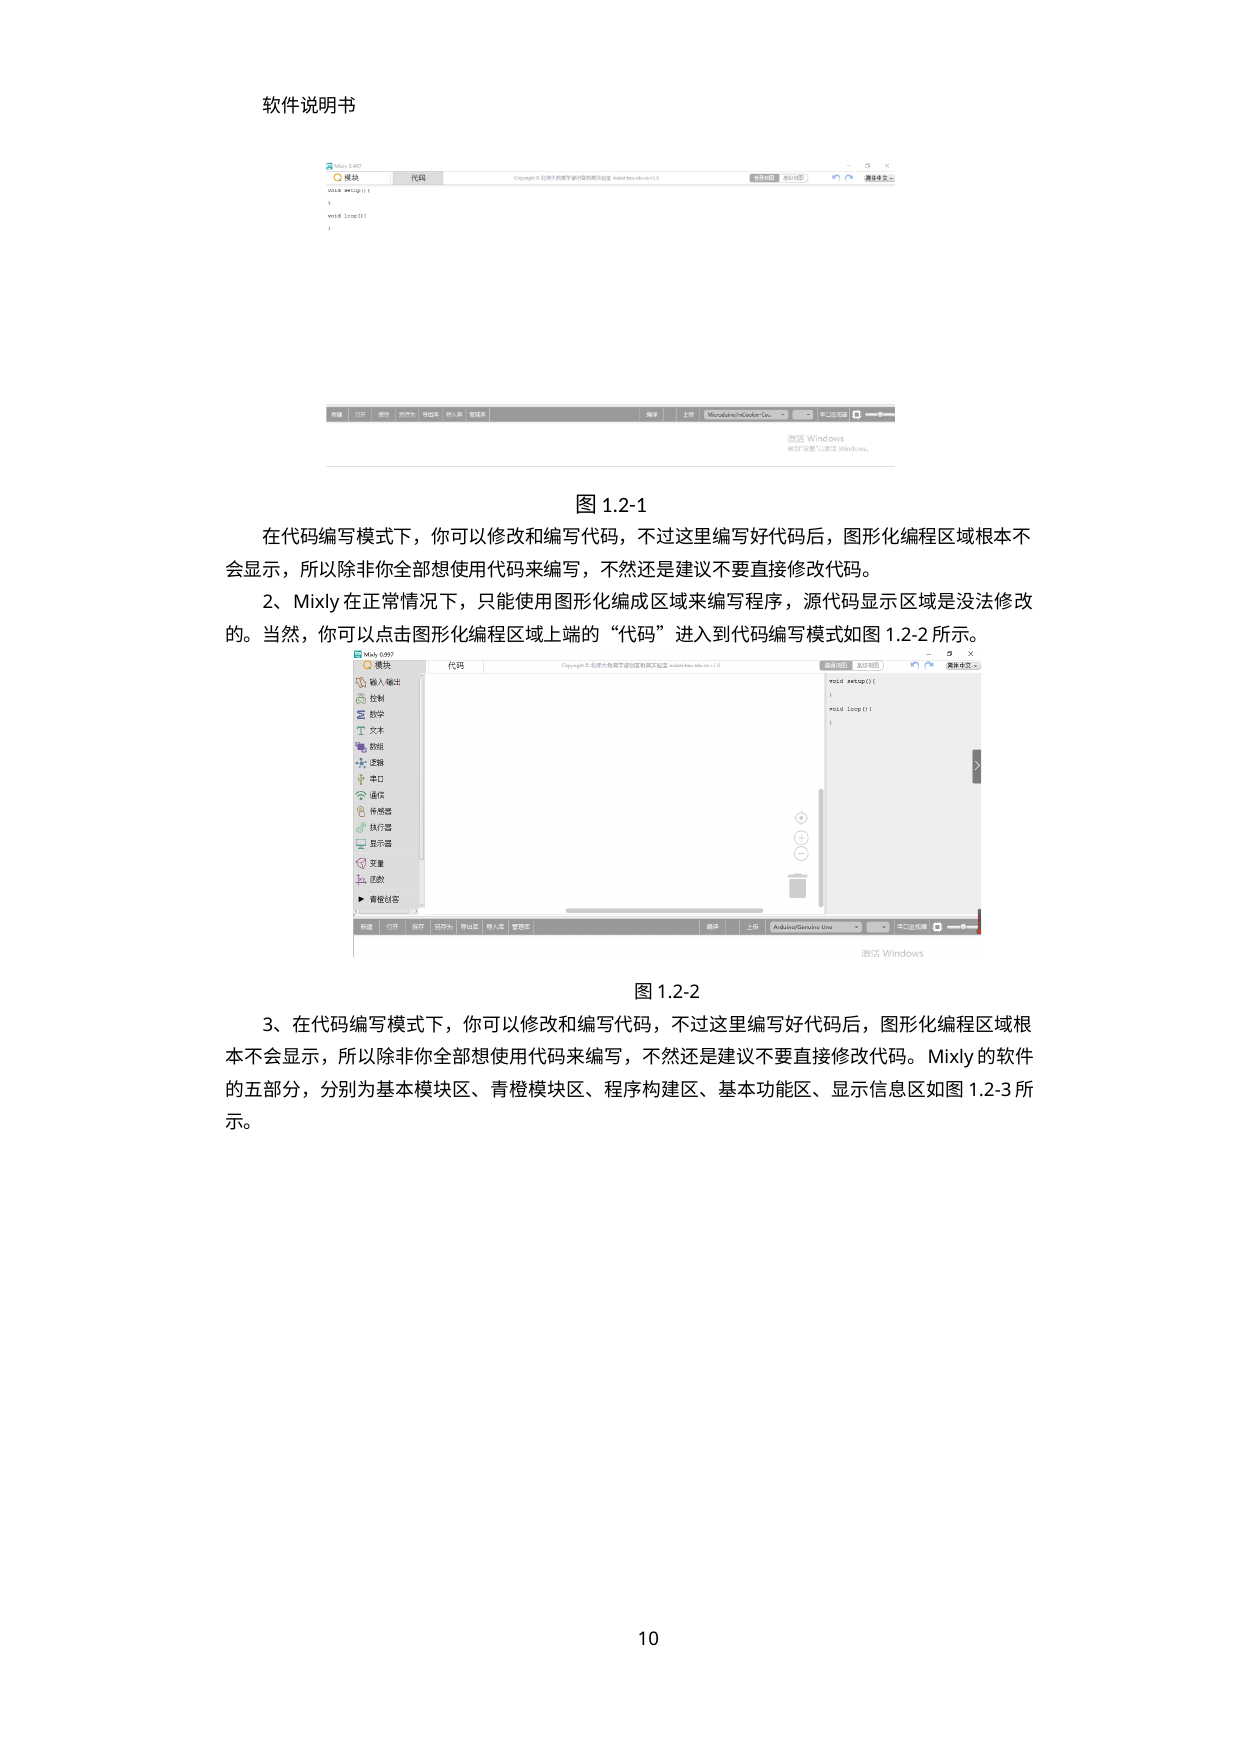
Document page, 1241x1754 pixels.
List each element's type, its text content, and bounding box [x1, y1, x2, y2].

text 2、Mixly在正常情况下，只能使用图形化编成区域来编写程序，源代码显示区域是没法修改的。当然，你可以点击图形化编程区域上端的“代码”进入到代码编写模式如图1.2-2所示。 [225, 584, 1034, 649]
text 图1.2-1 [187, 487, 1034, 519]
text 图1.2-2 [262, 974, 1034, 1007]
text 在代码编写模式下，你可以修改和编写代码，不过这里编写好代码后，图形化编程区域根本不会显示，所以除非你全部想使用代码来编写，不然还是建议不要直接修改代码。 [225, 519, 1034, 584]
text 3、在代码编写模式下，你可以修改和编写代码，不过这里编写好代码后，图形化编程区域根本不会显示，所以除非你全部想使用代码来编写，不然还是建议不要直接修改代码。Mixly的软件的五部分，分别为基本模块区、青橙模块区、程序构建区、基本功能区、显示信息区如图1.2-3所示。 [225, 1007, 1034, 1137]
picture [326, 162, 895, 467]
picture [353, 649, 982, 957]
